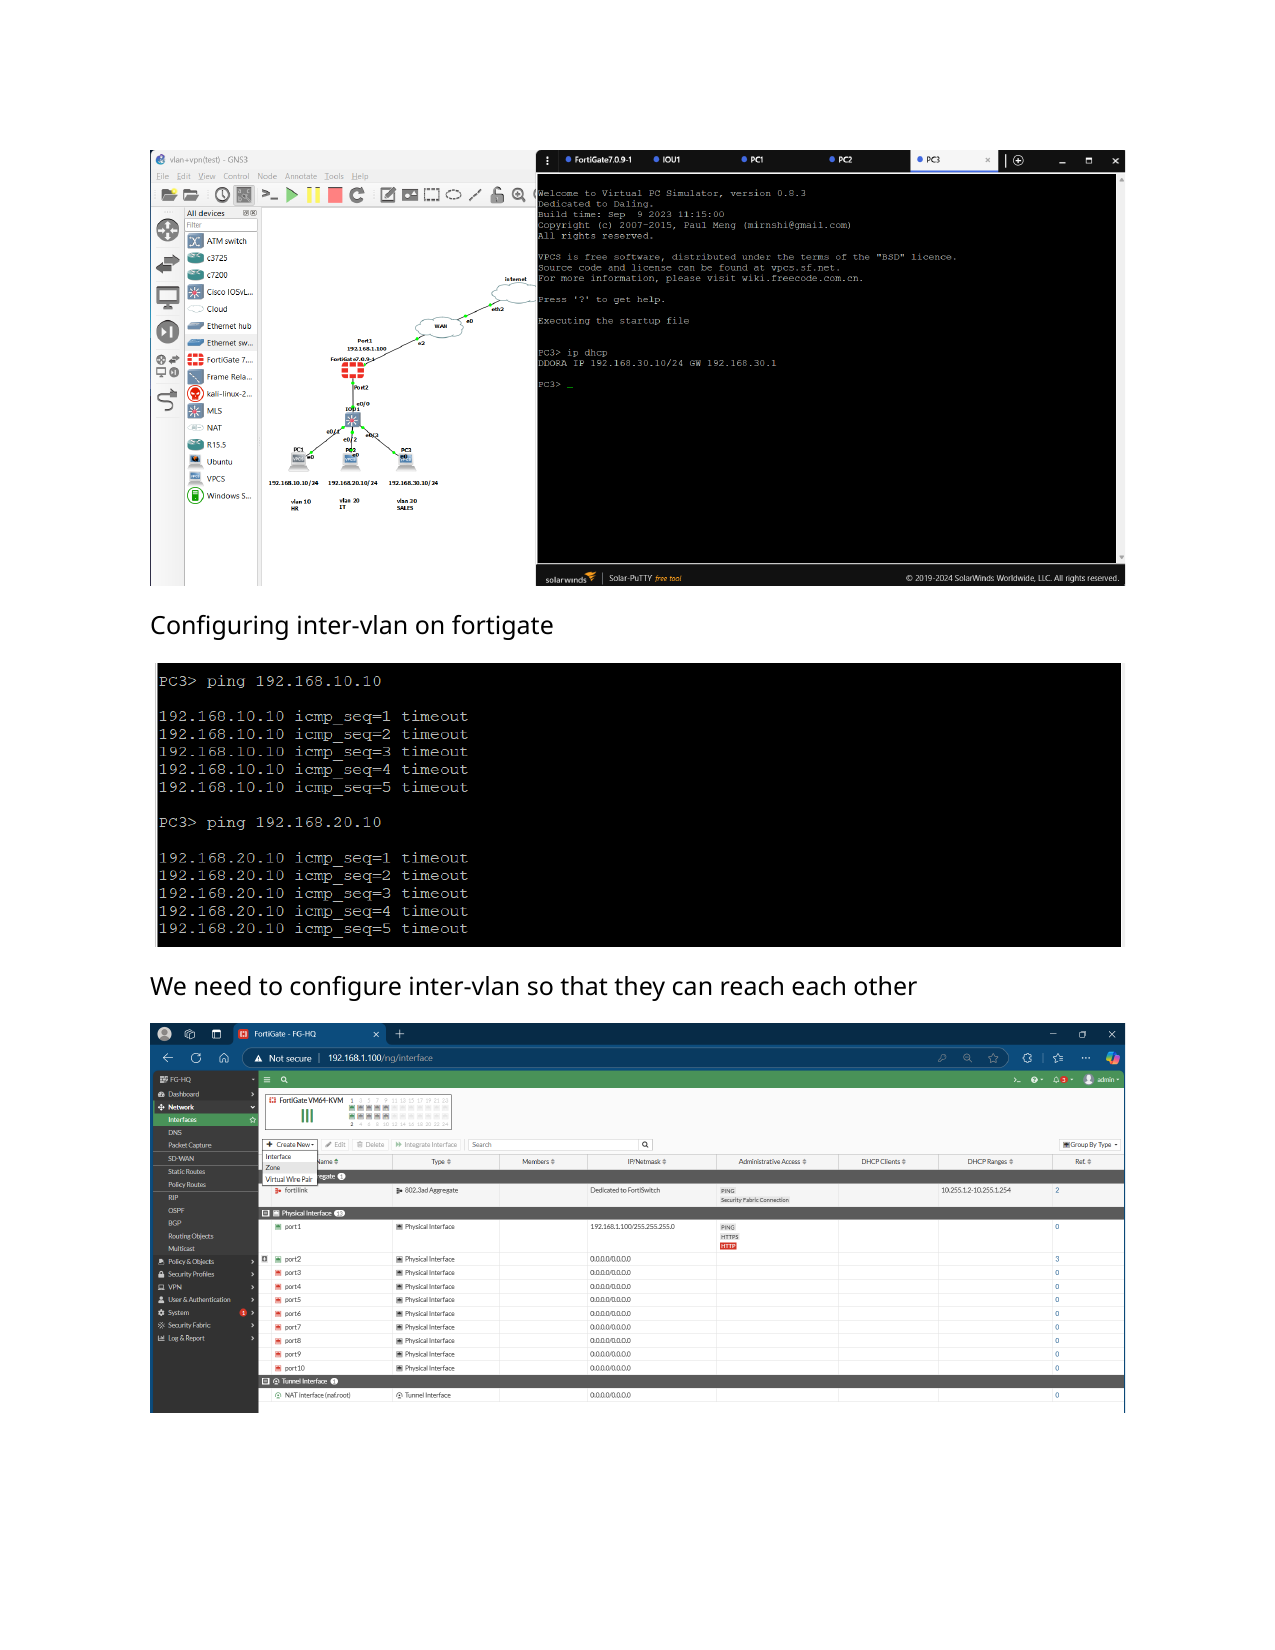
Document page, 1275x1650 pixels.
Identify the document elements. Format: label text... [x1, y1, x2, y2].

text We need to configure inter-vlan so that they can reach each other [150, 968, 1125, 1002]
picture [150, 150, 1125, 586]
picture [150, 663, 1125, 947]
picture [150, 1023, 1125, 1413]
text Configuring inter-vlan on fortigate [150, 608, 1125, 642]
